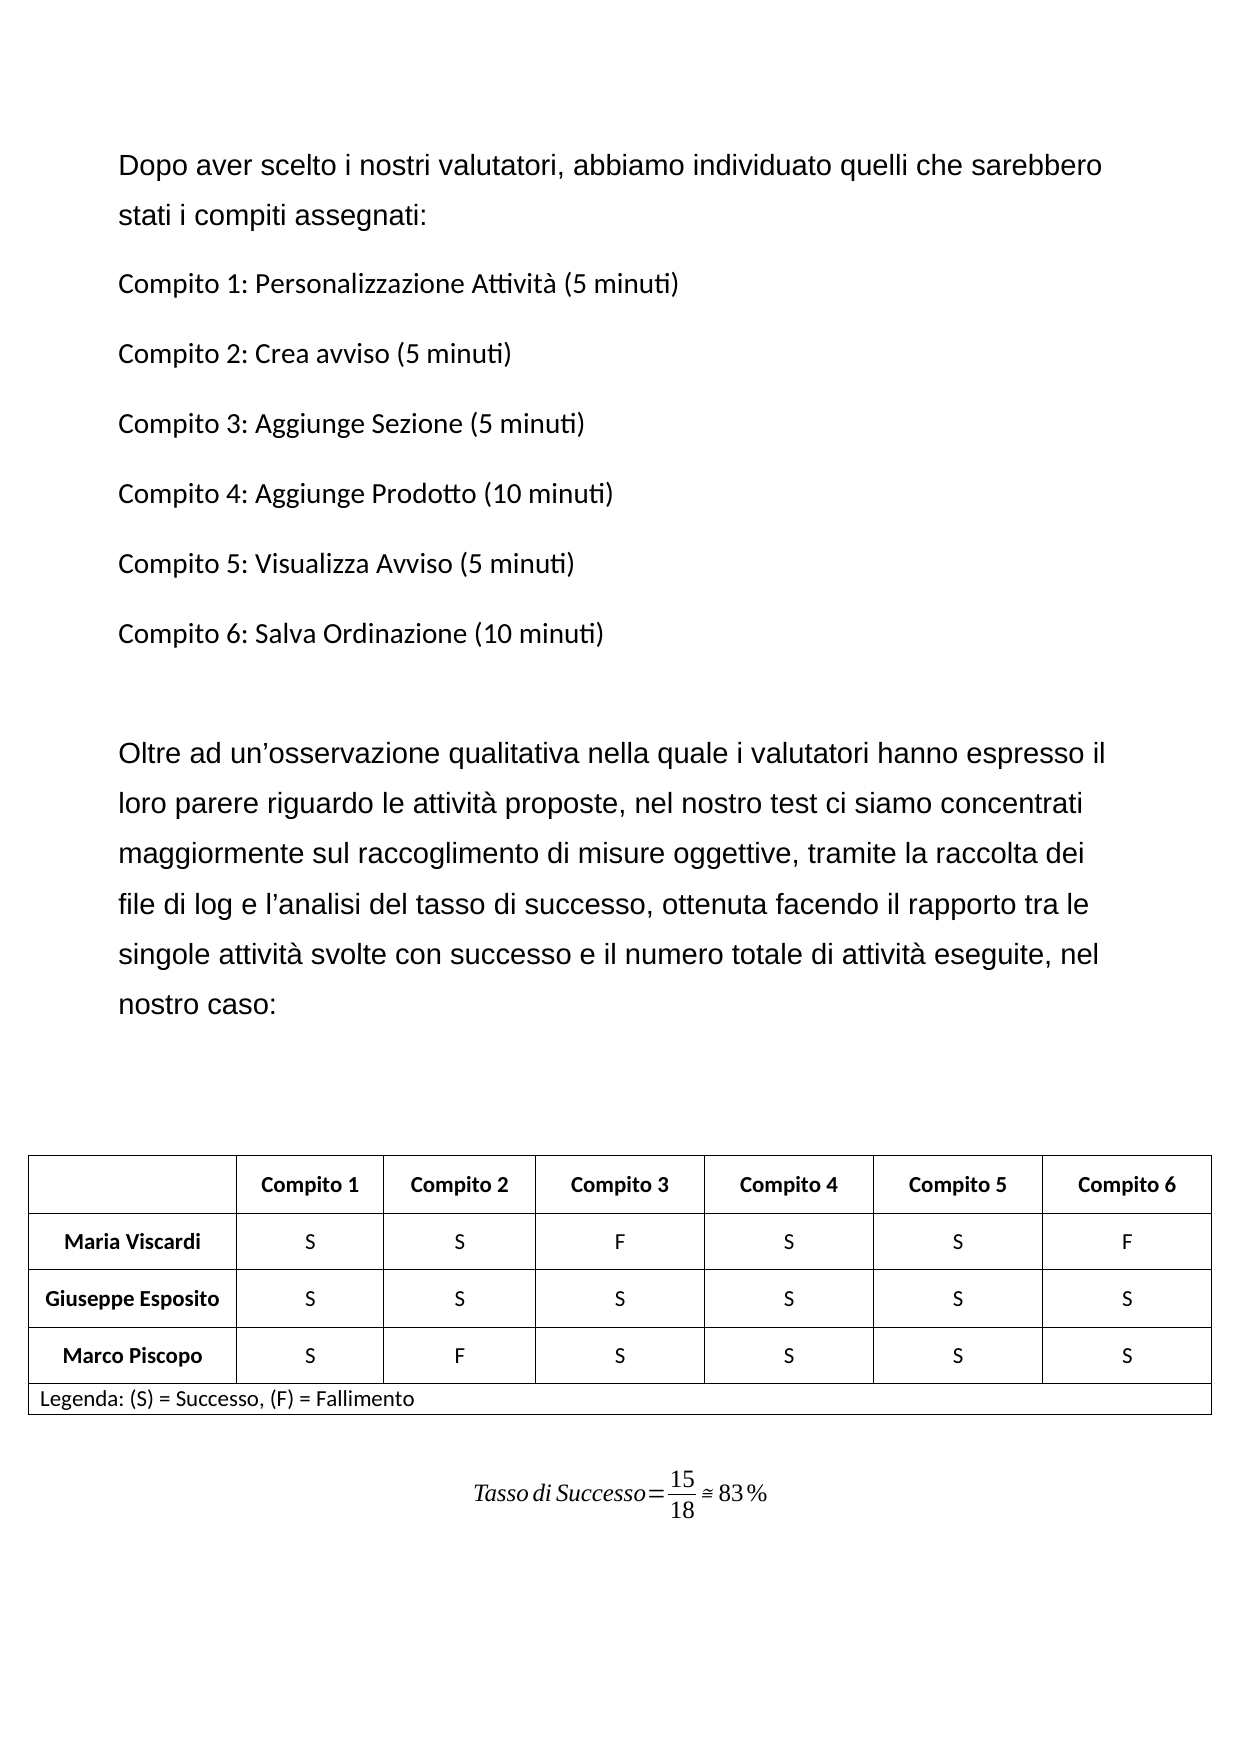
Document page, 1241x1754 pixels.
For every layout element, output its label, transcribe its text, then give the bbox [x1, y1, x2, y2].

table_cell F [384, 1328, 535, 1383]
table_cell S [874, 1214, 1042, 1269]
table_header Compito 1 [237, 1156, 383, 1213]
text Compito 5: Visualizza Avviso (5 minuti) [118, 545, 1122, 581]
table_cell S [237, 1328, 383, 1383]
table_header Compito 4 [705, 1156, 873, 1213]
text Compito 2: Crea avviso (5 minuti) [118, 335, 1122, 371]
table_header [29, 1156, 236, 1213]
table_cell S [705, 1270, 873, 1327]
text Compito 3: Aggiunge Sezione (5 minuti) [118, 405, 1122, 441]
text Compito 1: Personalizzazione Attività (5 minuti) [118, 265, 1122, 301]
table_cell Legenda: (S) = Successo, (F) = Fallimento [29, 1384, 1211, 1414]
table_cell Marco Piscopo [29, 1328, 236, 1383]
table_header Compito 3 [536, 1156, 704, 1213]
table_cell S [874, 1270, 1042, 1327]
table_cell F [536, 1214, 704, 1269]
table_cell S [705, 1214, 873, 1269]
table_cell S [536, 1270, 704, 1327]
table_cell S [237, 1270, 383, 1327]
table_header Compito 5 [874, 1156, 1042, 1213]
table_cell S [1043, 1270, 1211, 1327]
table_cell S [384, 1214, 535, 1269]
table_cell S [237, 1214, 383, 1269]
table_cell S [705, 1328, 873, 1383]
text Oltre ad un’osservazione qualitativa nella quale i valutatori hanno espresso il loro parere riguardo le attività proposte, nel nostro test ci siamo concentrati maggiormente sul raccoglimento di misure oggettive, tramite la raccolta dei file di log e l’analisi del tasso di successo, ottenuta facendo il rapporto tra le singole attività svolte con successo e il numero totale di attività eseguite, nel nostro caso: [118, 736, 1122, 1021]
table_cell Maria Viscardi [29, 1214, 236, 1269]
table_cell Giuseppe Esposito [29, 1270, 236, 1327]
table_header Compito 6 [1043, 1156, 1211, 1213]
table_cell S [1043, 1328, 1211, 1383]
text Dopo aver scelto i nostri valutatori, abbiamo individuato quelli che sarebbero stati i compiti assegnati: [118, 148, 1122, 231]
table_cell F [1043, 1214, 1211, 1269]
table_cell S [536, 1328, 704, 1383]
table_cell S [384, 1270, 535, 1327]
table_header Compito 2 [384, 1156, 535, 1213]
table_cell S [874, 1328, 1042, 1383]
text Compito 4: Aggiunge Prodotto (10 minuti) [118, 475, 1122, 511]
text Compito 6: Salva Ordinazione (10 minuti) [118, 615, 1122, 651]
